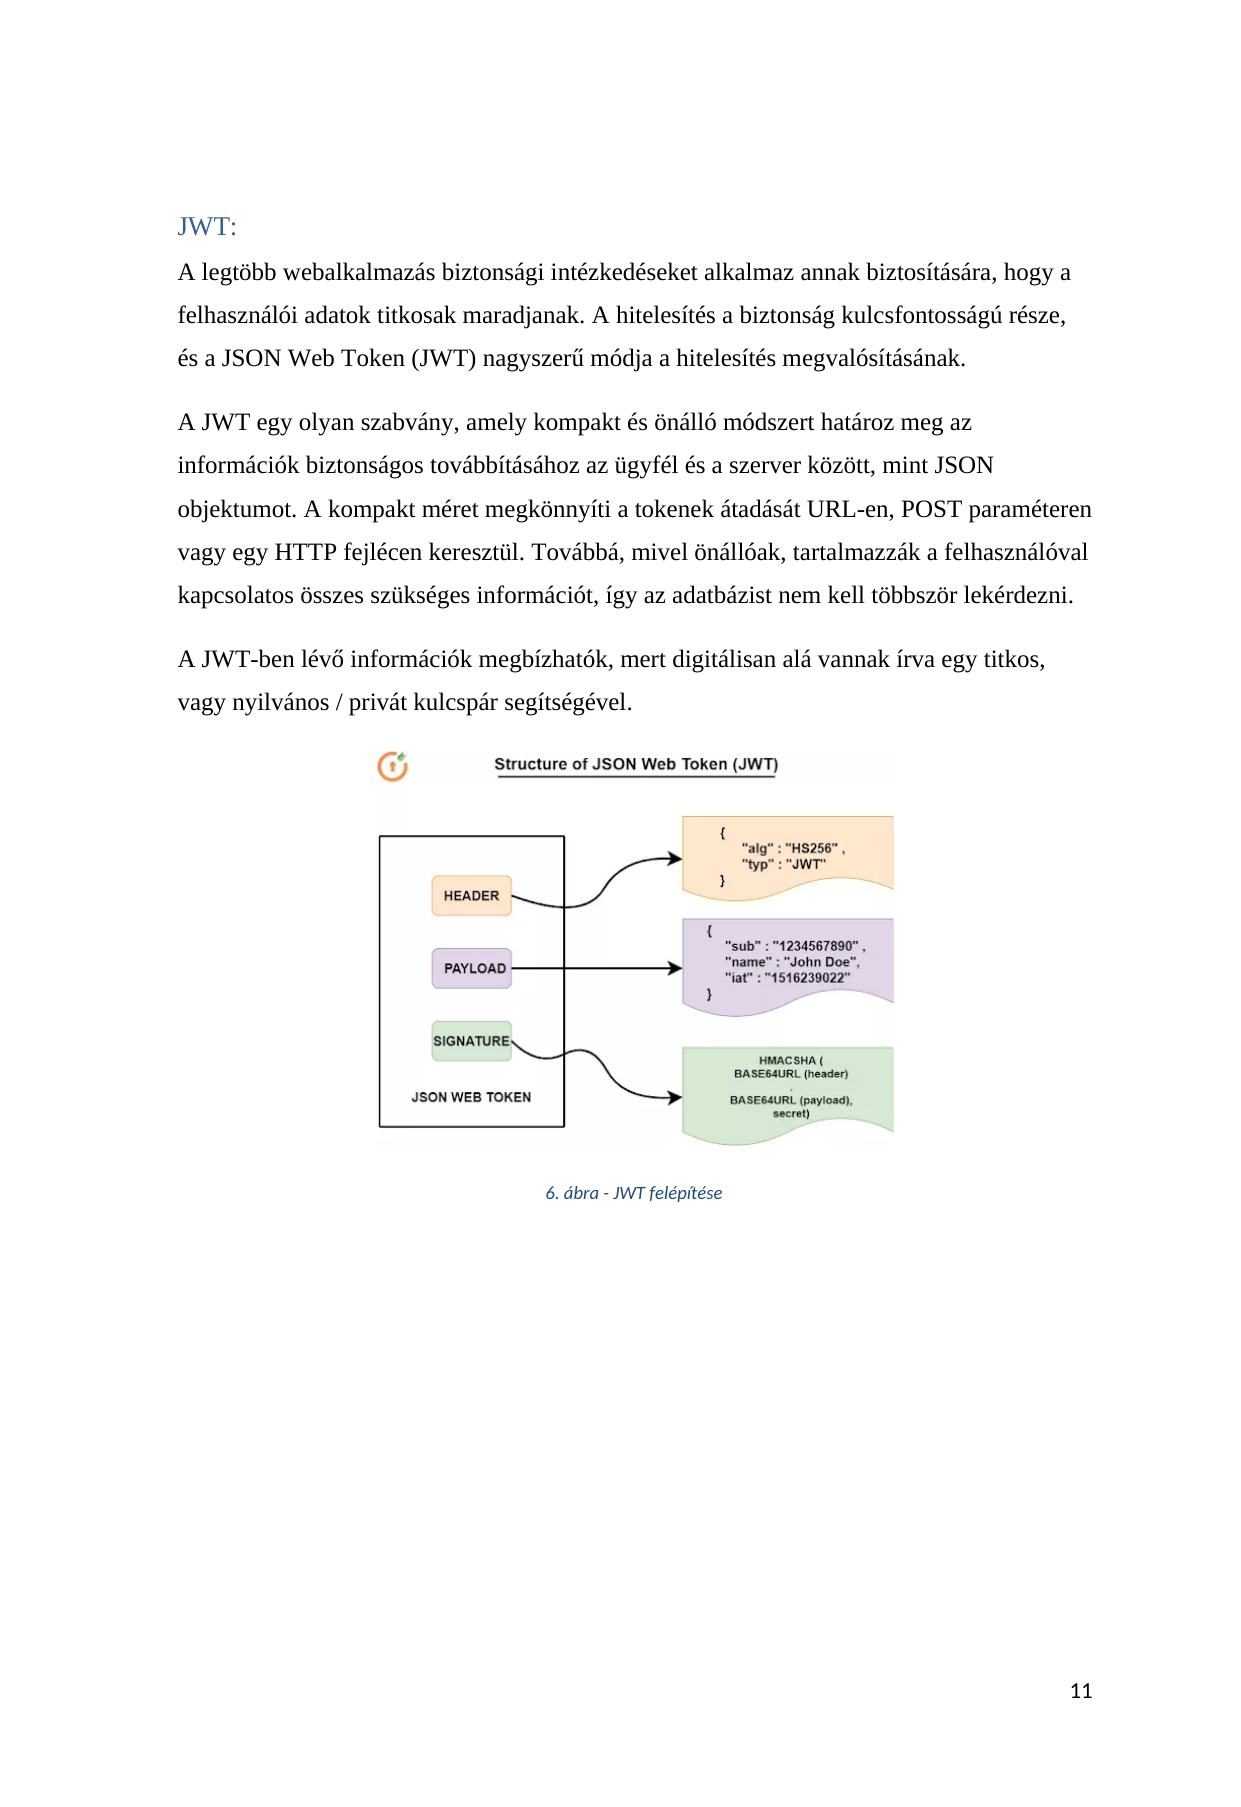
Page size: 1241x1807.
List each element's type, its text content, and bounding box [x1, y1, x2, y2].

subtitle JWT: [177, 211, 1092, 242]
text A legtöbb webalkalmazás biztonsági intézkedéseket alkalmaz annak biztosítására, hogy a felhasználói adatok titkosak maradjanak. A hitelesítés a biztonság kulcsfontosságú része, és a JSON Web Token (JWT) nagyszerű módja a hitelesítés megvalósításának. [177, 257, 1092, 372]
picture [376, 751, 894, 1147]
text A JWT-ben lévő információk megbízhatók, mert digitálisan alá vannak írva egy titkos, vagy nyilvános / privát kulcspár segítségével. [177, 644, 1092, 716]
text A JWT egy olyan szabvány, amely kompakt és önálló módszert határoz meg az információk biztonságos továbbításához az ügyfél és a szerver között, mint JSON objektumot. A kompakt méret megkönnyíti a tokenek átadását URL-en, POST paraméteren vagy egy HTTP fejlécen keresztül. Továbbá, mivel önállóak, tartalmazzák a felhasználóval kapcsolatos összes szükséges információt, így az adatbázist nem kell többször lekérdezni. [177, 407, 1092, 609]
